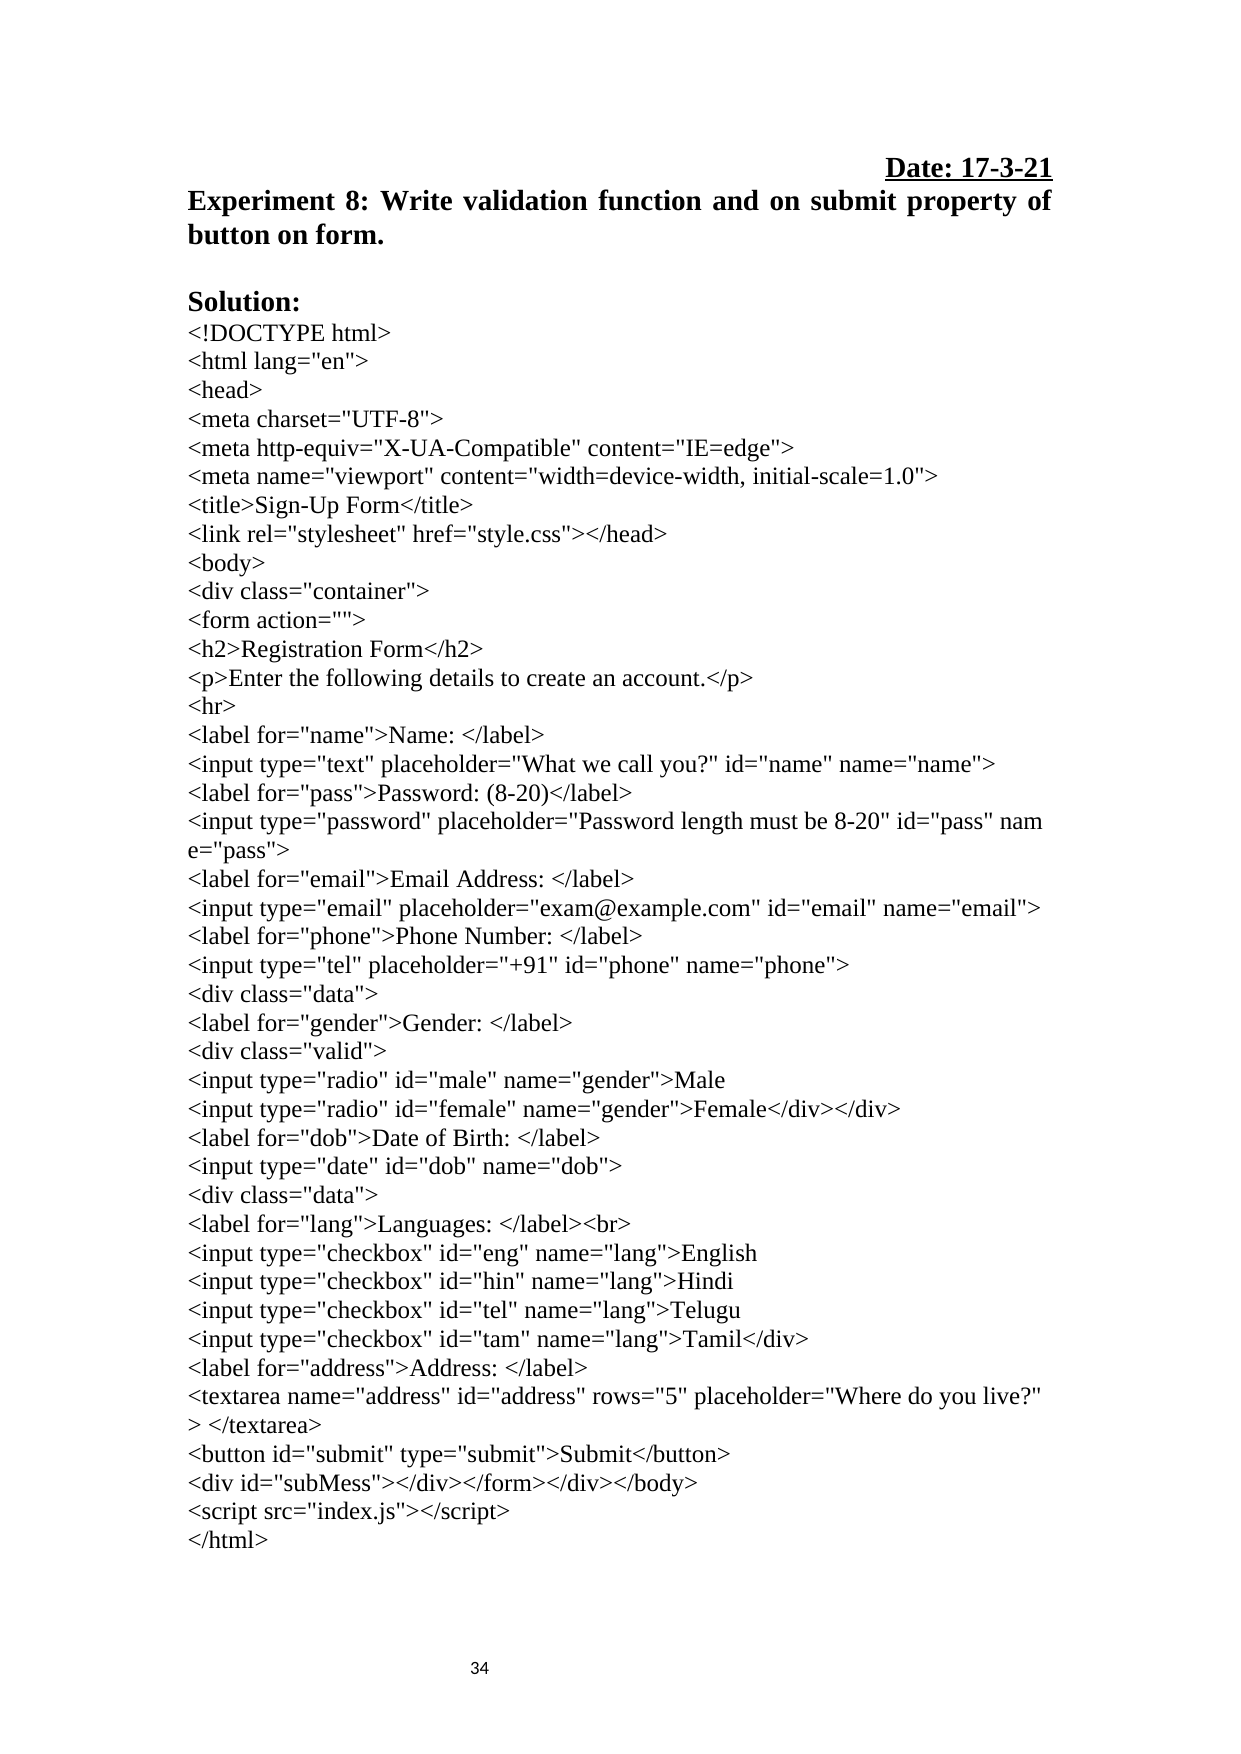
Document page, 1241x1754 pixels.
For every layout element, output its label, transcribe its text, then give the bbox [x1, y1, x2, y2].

text <div id="subMess"></div></form></div></body> [187, 1468, 1053, 1496]
text <label for="pass">Password: (8-20)</label> [187, 778, 1053, 806]
text <p>Enter the following details to create an account.</p> [187, 663, 1053, 691]
text <div class="data"> [187, 1180, 1053, 1209]
text Date: 17-3-21 [187, 150, 1053, 183]
text <input type="checkbox" id="eng" name="lang">English [187, 1238, 1053, 1266]
text <script src="index.js"></script> [187, 1496, 1053, 1525]
text <input type="radio" id="male" name="gender">Male [187, 1065, 1053, 1094]
text <link rel="stylesheet" href="style.css"></head> [187, 519, 1053, 548]
text <input type="date" id="dob" name="dob"> [187, 1151, 1053, 1180]
text <div class="data"> [187, 979, 1053, 1008]
text <head> [187, 375, 1053, 404]
text <input type="email" placeholder="exam@example.com" id="email" name="email"> [187, 893, 1053, 921]
text <div class="container"> [187, 576, 1053, 605]
text <input type="checkbox" id="tam" name="lang">Tamil</div> [187, 1324, 1053, 1353]
text <input type="checkbox" id="hin" name="lang">Hindi [187, 1266, 1053, 1295]
text <div class="valid"> [187, 1036, 1053, 1065]
text <label for="lang">Languages: </label><br> [187, 1209, 1053, 1238]
text <input type="text" placeholder="What we call you?" id="name" name="name"> [187, 749, 1053, 778]
text <label for="email">Email Address: </label> [187, 864, 1053, 893]
text <input type="password" placeholder="Password length must be 8-20" id="pass" name="pass"> [187, 806, 1053, 864]
text </html> [187, 1525, 1053, 1554]
text <body> [187, 548, 1053, 576]
text <label for="gender">Gender: </label> [187, 1008, 1053, 1036]
text <meta name="viewport" content="width=device-width, initial-scale=1.0"> [187, 461, 1053, 490]
text <meta charset="UTF-8"> [187, 404, 1053, 433]
text <input type="tel" placeholder="+91" id="phone" name="phone"> [187, 950, 1053, 979]
text <label for="phone">Phone Number: </label> [187, 921, 1053, 950]
text <meta http-equiv="X-UA-Compatible" content="IE=edge"> [187, 433, 1053, 461]
text <textarea name="address" id="address" rows="5" placeholder="Where do you live?"> </textarea> [187, 1381, 1053, 1439]
text <!DOCTYPE html> [187, 318, 1053, 346]
text <form action=""> [187, 605, 1053, 634]
text Experiment 8: Write validation function and on submit property of button on form. [187, 183, 1053, 251]
text <label for="name">Name: </label> [187, 720, 1053, 749]
text <button id="submit" type="submit">Submit</button> [187, 1439, 1053, 1468]
text <hr> [187, 691, 1053, 720]
text <title>Sign-Up Form</title> [187, 490, 1053, 519]
text <label for="dob">Date of Birth: </label> [187, 1123, 1053, 1151]
text <label for="address">Address: </label> [187, 1353, 1053, 1381]
text <html lang="en"> [187, 346, 1053, 375]
text <h2>Registration Form</h2> [187, 634, 1053, 663]
text <input type="radio" id="female" name="gender">Female</div></div> [187, 1094, 1053, 1123]
text Solution: [187, 284, 1053, 318]
text <input type="checkbox" id="tel" name="lang">Telugu [187, 1295, 1053, 1324]
